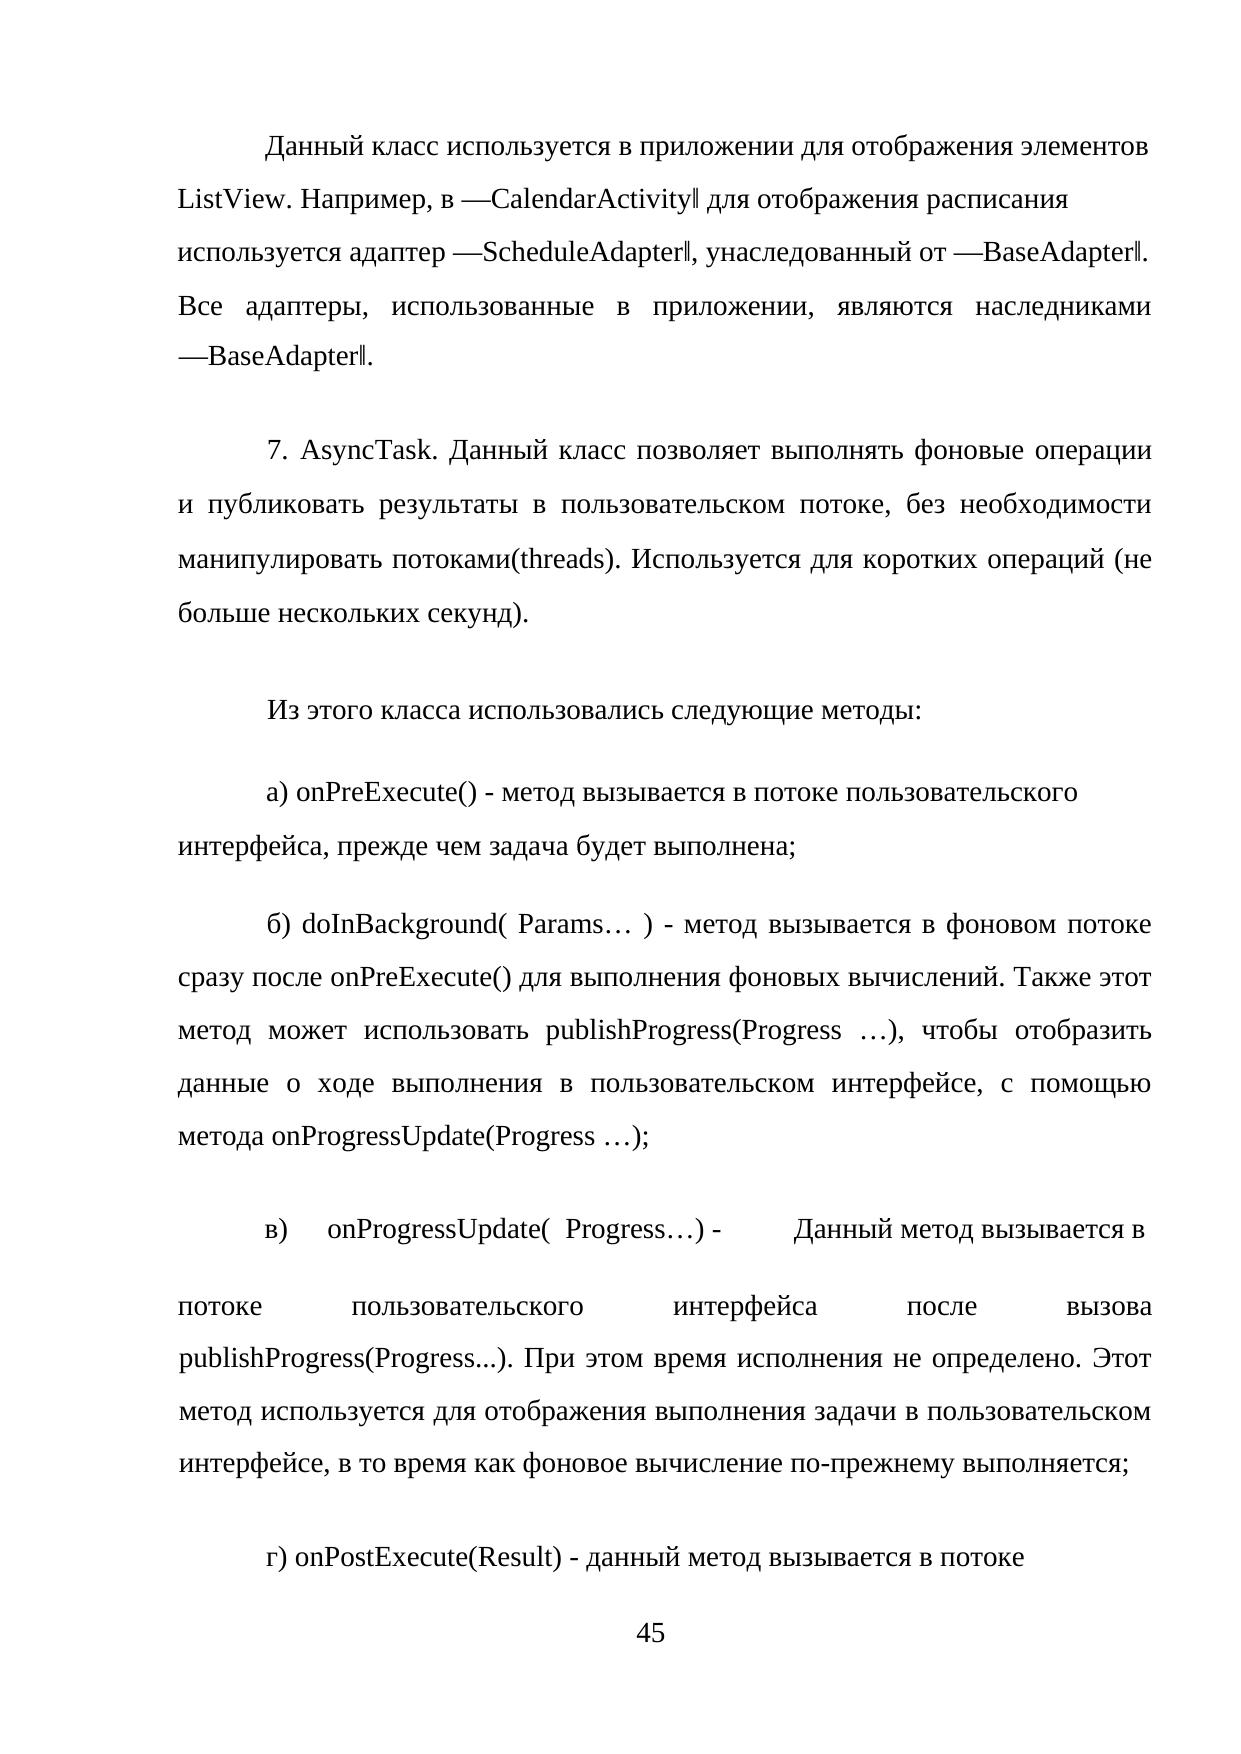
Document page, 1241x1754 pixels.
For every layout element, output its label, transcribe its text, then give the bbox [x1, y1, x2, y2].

text Все адаптеры, использованные в приложении, являются наследниками ―BaseAdapter‖. [178, 288, 1153, 372]
text Из этого класса использовались следующие методы: [267, 692, 1153, 726]
text интерфейса, прежде чем задача будет выполнена; [178, 828, 1153, 861]
text а) onPreExecute() - метод вызывается в потоке пользовательского [266, 774, 1153, 807]
text 7. AsyncTask. Данный класс позволяет выполнять фоновые операции и публиковать результаты в пользовательском потоке, без необходимости манипулировать потоками(threads). Используется для коротких операций (не больше нескольких секунд). [178, 432, 1153, 628]
text потоке пользовательского интерфейса после вызова publishProgress(Progress...). При этом время исполнения не определено. Этот метод используется для отображения выполнения задачи в пользовательском интерфейсе, в то время как фоновое вычисление по-прежнему выполняется; [178, 1288, 1153, 1479]
text в) onProgressUpdate( Progress…) - Данный метод вызывается в [129, 1211, 1153, 1244]
text Данный класс используется в приложении для отображения элементов ListView. Например, в ―CalendarActivity‖ для отображения расписания используется адаптер ―ScheduleAdapter‖, унаследованный от ―BaseAdapter‖. [177, 128, 1153, 267]
text б) doInBackground( Params… ) - метод вызывается в фоновом потоке сразу после onPreExecute() для выполнения фоновых вычислений. Также этот метод может использовать publishProgress(Progress …), чтобы отобразить данные о ходе выполнения в пользовательском интерфейсе, с помощью метода onProgressUpdate(Progress …); [178, 906, 1153, 1151]
text г) onPostExecute(Result) - данный метод вызывается в потоке [266, 1539, 1153, 1572]
